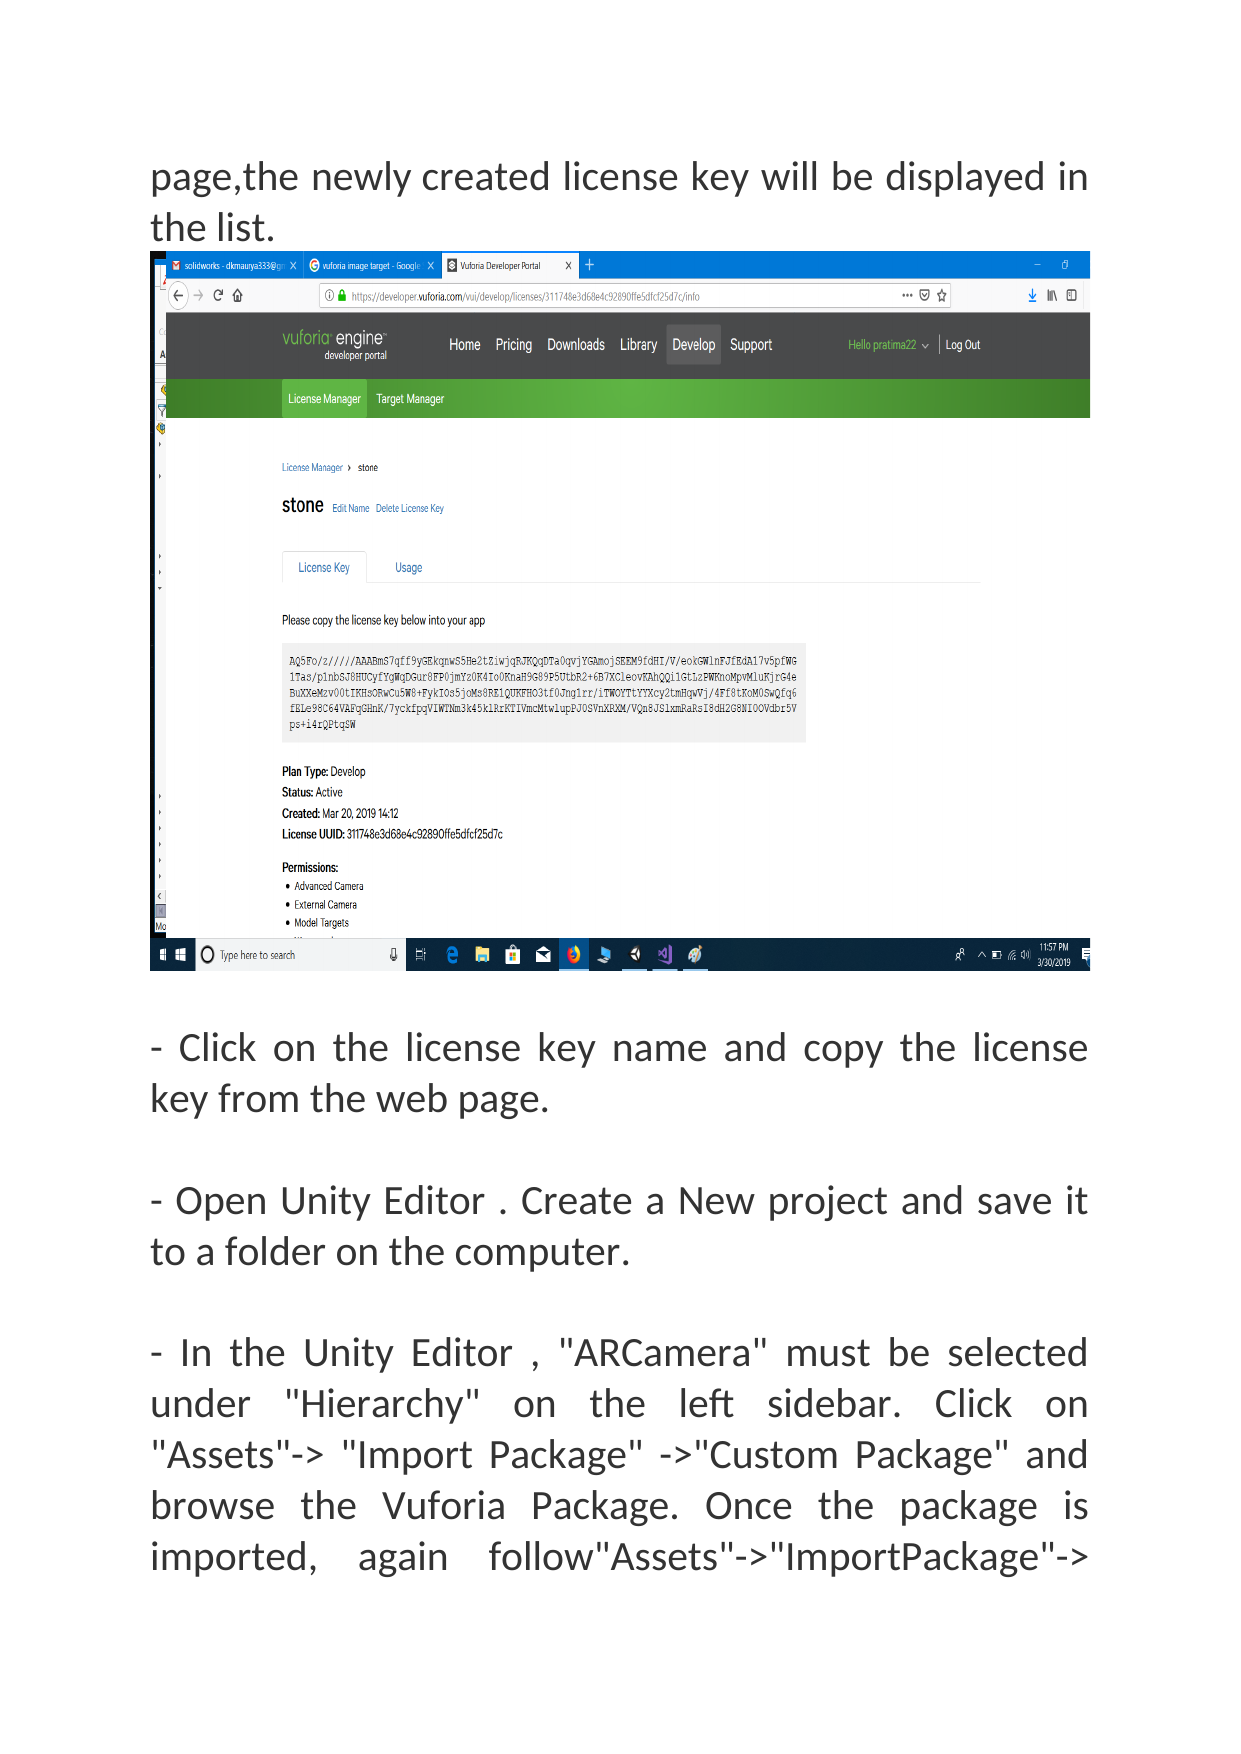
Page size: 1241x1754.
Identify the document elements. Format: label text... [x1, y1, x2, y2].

text - Open Unity Editor . Create a New project and save it to a folder on the computer. [150, 1174, 1090, 1276]
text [150, 1326, 1090, 1581]
picture [150, 251, 1091, 971]
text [150, 150, 1090, 251]
text - Click on the license key name and copy the license key from the web page. [150, 1021, 1090, 1123]
